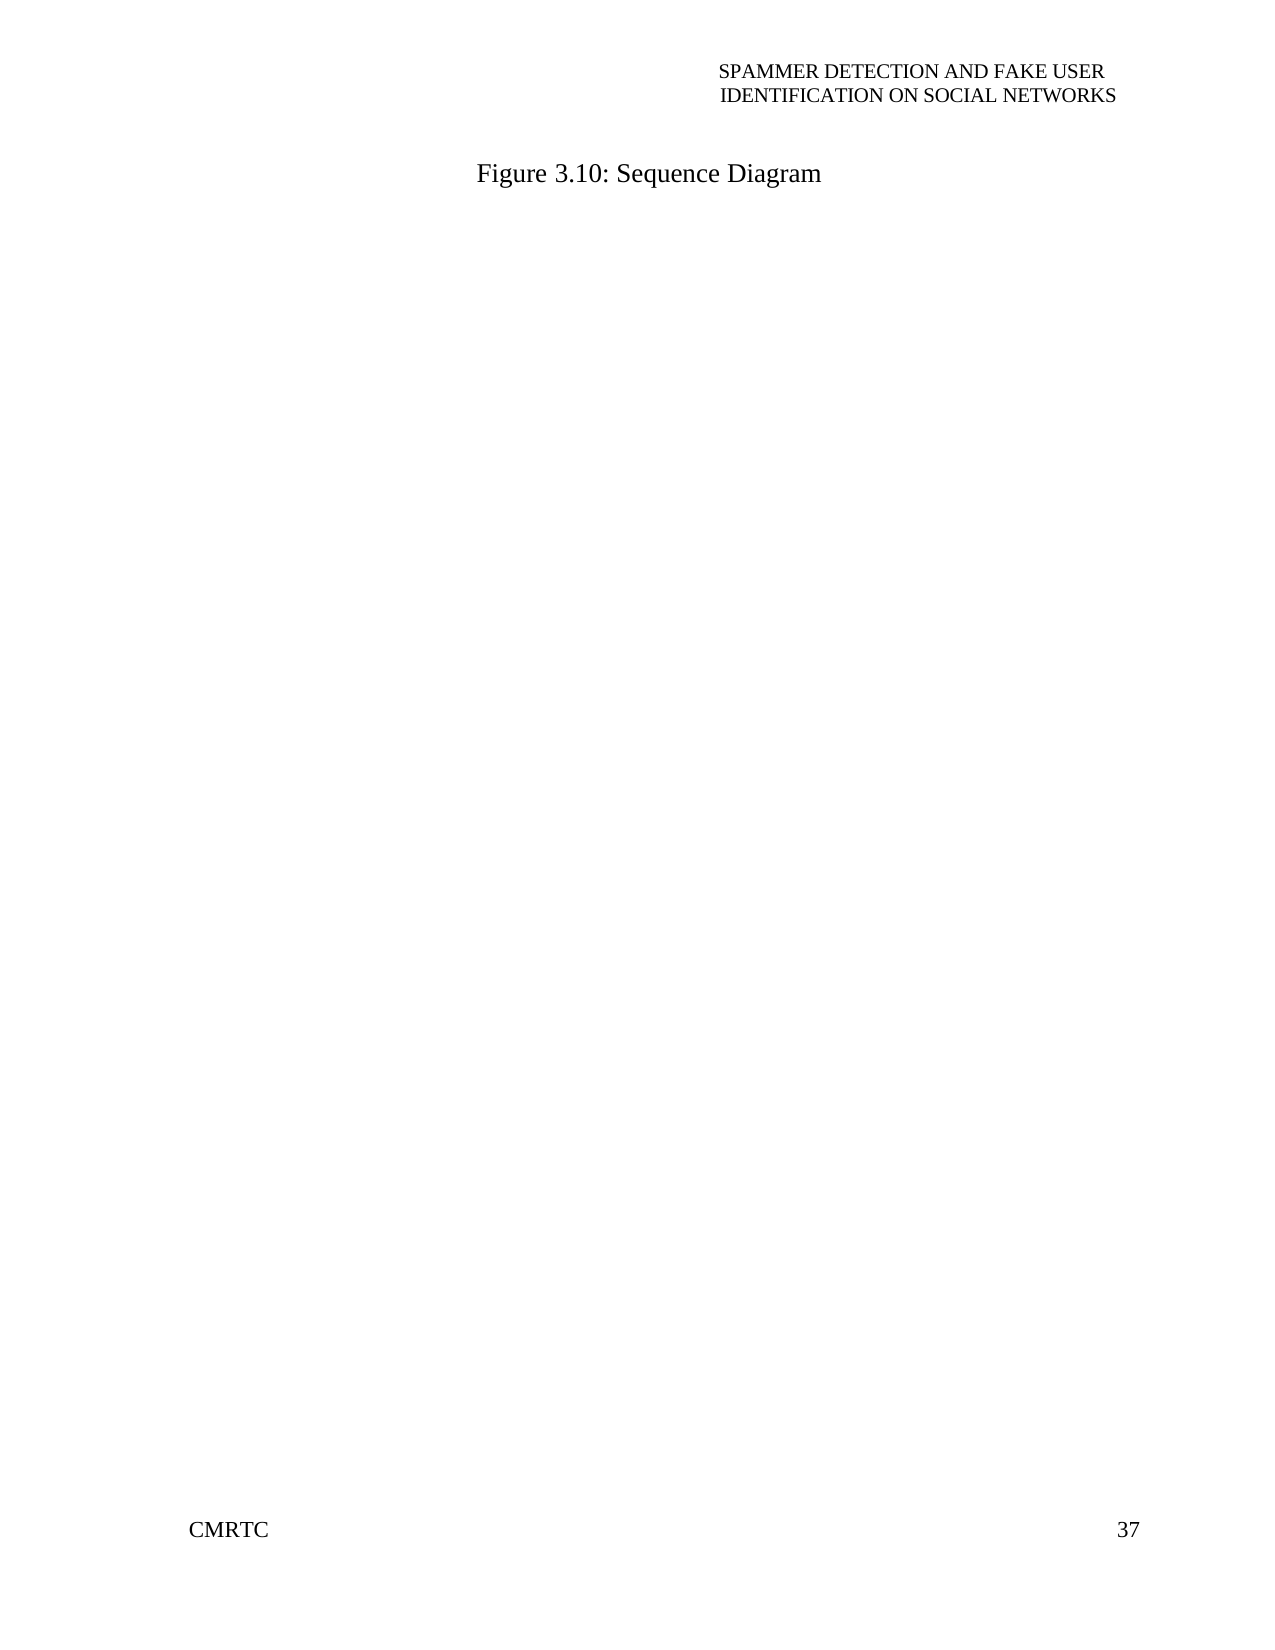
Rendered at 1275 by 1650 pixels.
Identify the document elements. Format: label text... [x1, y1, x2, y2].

text Figure 3.10: Sequence Diagram [179, 158, 1139, 189]
